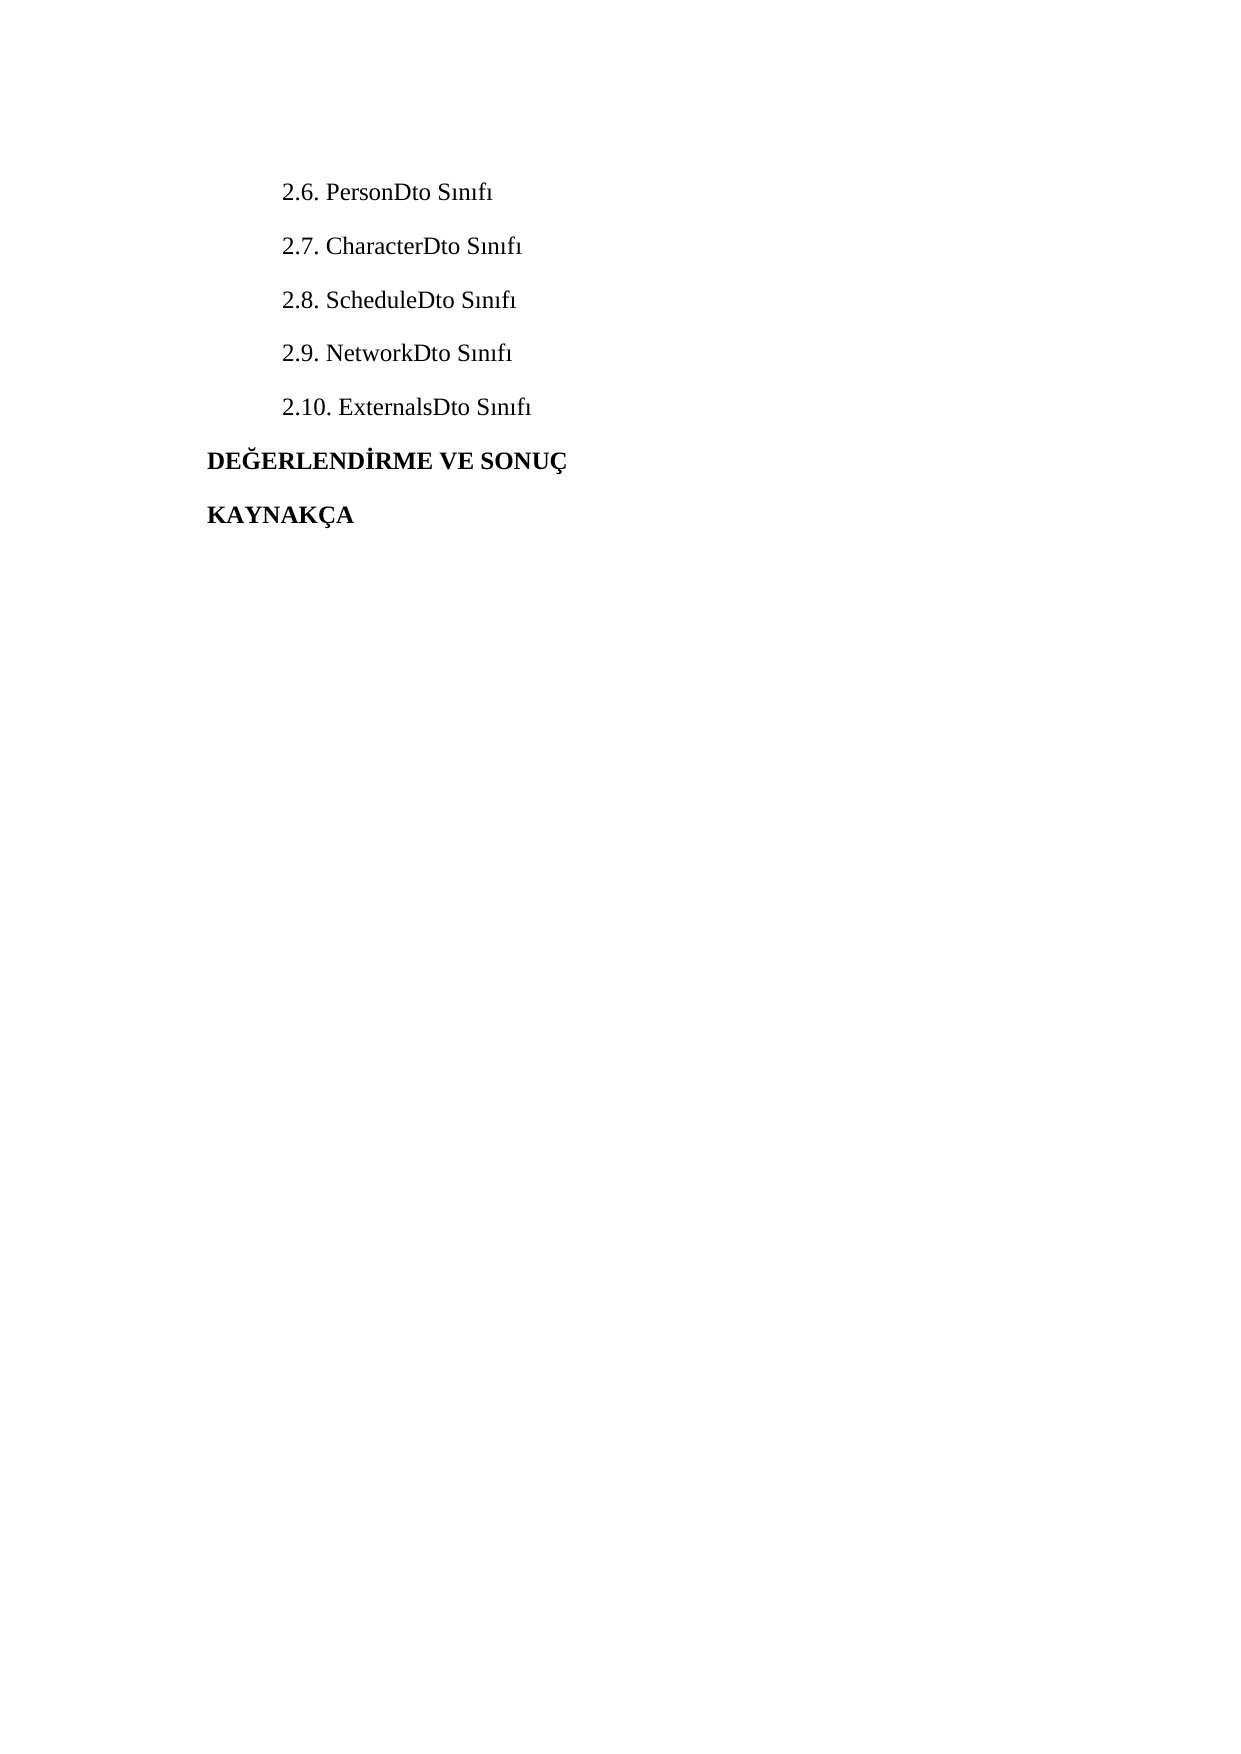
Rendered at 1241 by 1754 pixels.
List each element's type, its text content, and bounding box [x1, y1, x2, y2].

text DEĞERLENDİRME VE SONUÇ [207, 446, 1063, 475]
text KAYNAKÇA [207, 500, 1063, 528]
text 2.9. NetworkDto Sınıfı [207, 338, 1063, 367]
text 2.7. CharacterDto Sınıfı [207, 231, 1063, 260]
text 2.10. ExternalsDto Sınıfı [207, 392, 1063, 421]
text 2.8. ScheduleDto Sınıfı [207, 285, 1063, 313]
text 2.6. PersonDto Sınıfı [207, 177, 1063, 206]
